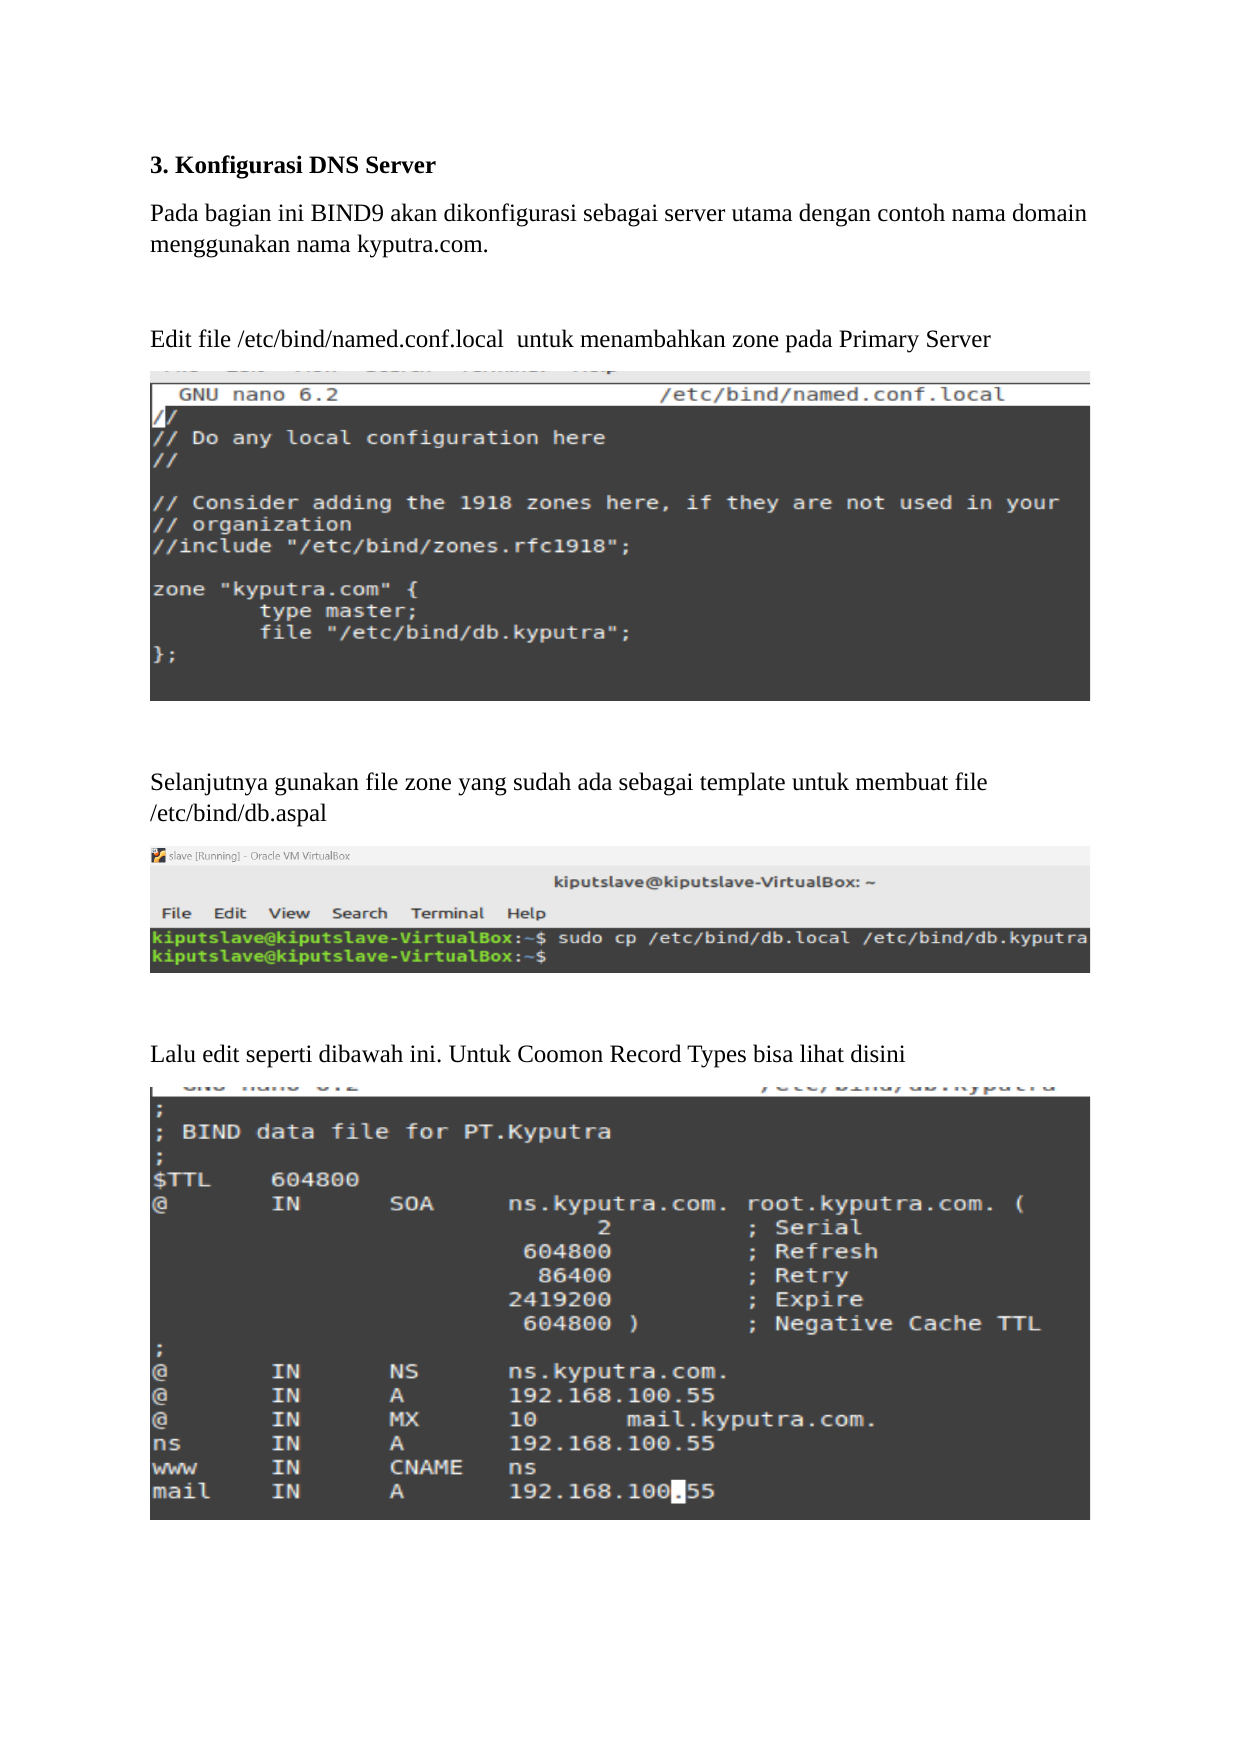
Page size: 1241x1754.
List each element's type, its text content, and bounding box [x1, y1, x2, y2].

picture [150, 371, 1091, 701]
text Selanjutnya gunakan file zone yang sudah ada sebagai template untuk membuat file /etc/bind/db.aspal [150, 767, 1090, 827]
text Pada bagian ini BIND9 akan dikonfigurasi sebagai server utama dengan contoh nama domain menggunakan nama kyputra.com. [150, 198, 1090, 257]
text 3. Konfigurasi DNS Server [150, 150, 1090, 179]
picture [150, 1087, 1091, 1520]
text Edit file /etc/bind/named.conf.local untuk menambahkan zone pada Primary Server [150, 324, 1090, 353]
picture [150, 846, 1091, 973]
text Lalu edit seperti dibawah ini. Untuk Coomon Record Types bisa lihat disini [150, 1039, 1090, 1068]
